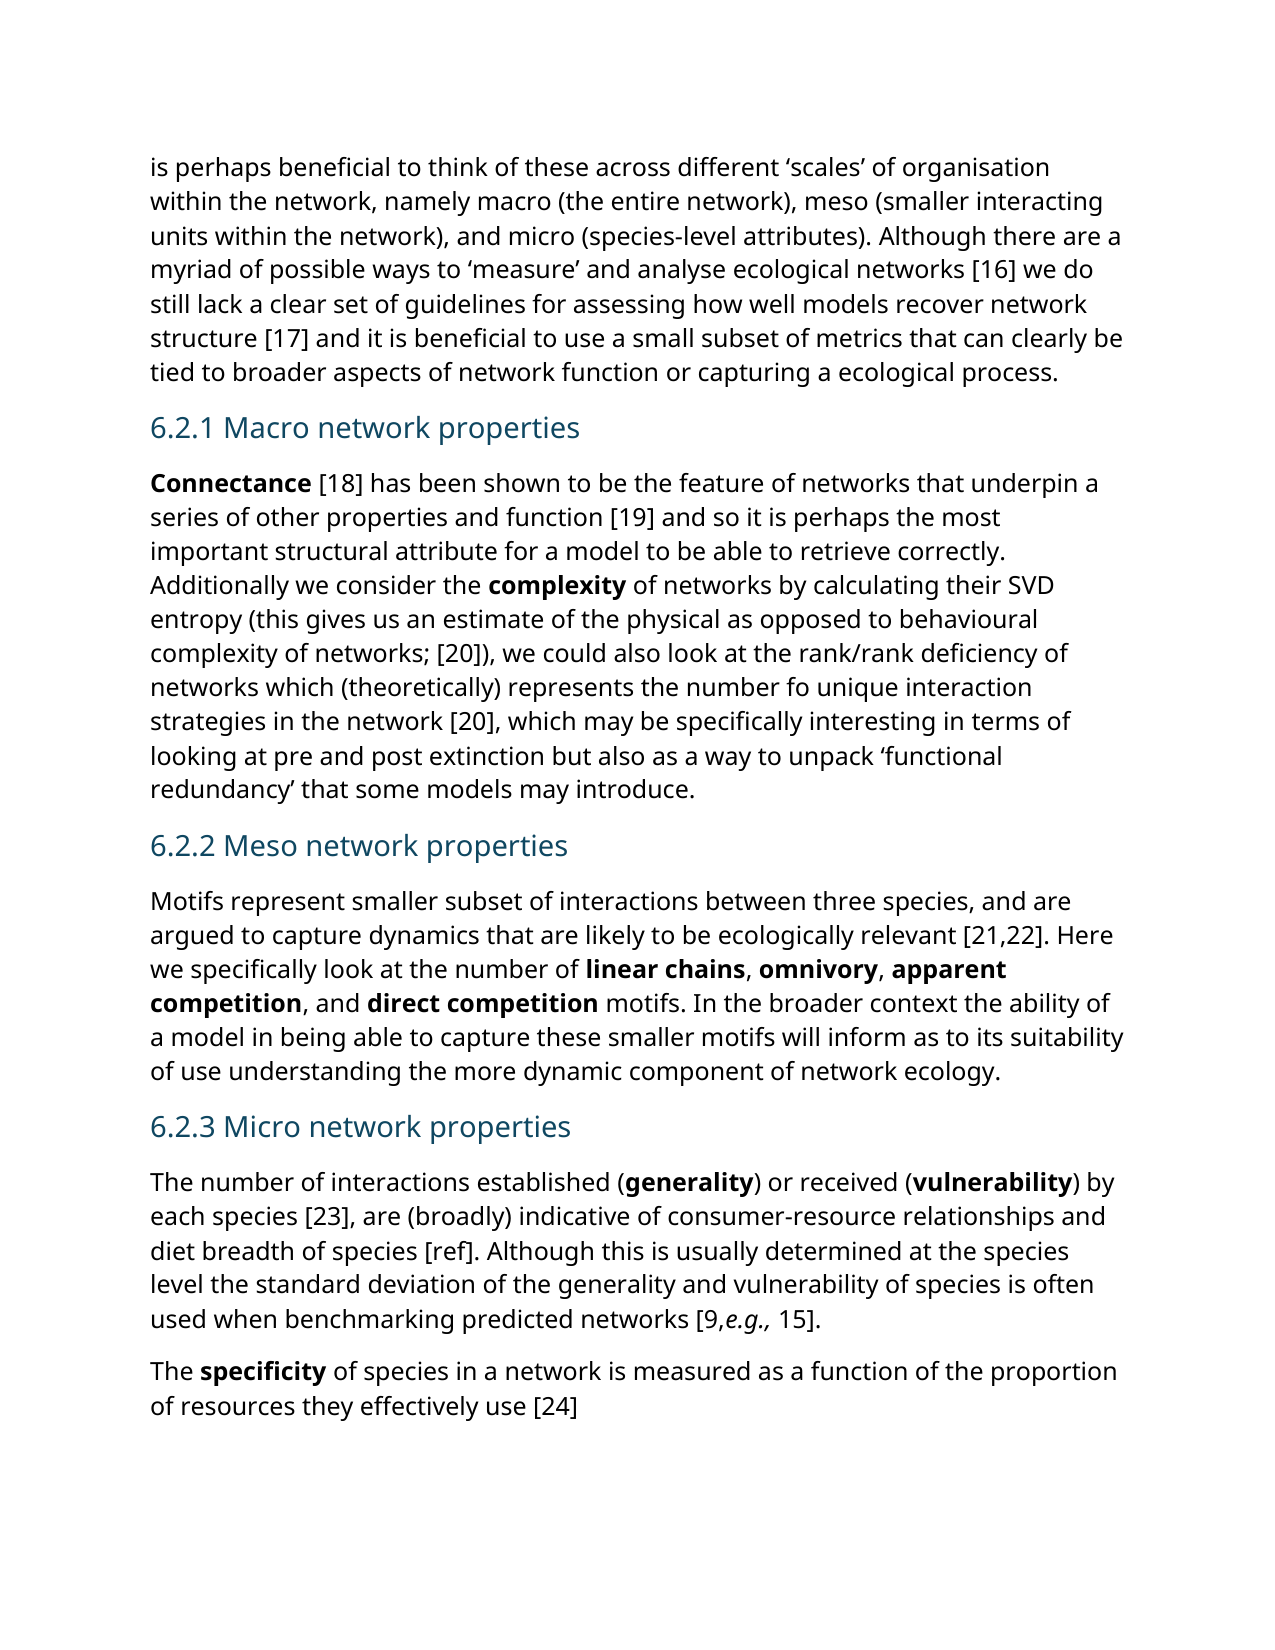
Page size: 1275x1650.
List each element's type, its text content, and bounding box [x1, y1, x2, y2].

subtitle 6.2.3 Micro network properties [150, 1107, 1125, 1146]
text Connectance [18] has been shown to be the feature of networks that underpin a series of other properties and function [19] and so it is perhaps the most important structural attribute for a model to be able to retrieve correctly. Additionally we consider the complexity of networks by calculating their SVD entropy (this gives us an estimate of the physical as opposed to behavioural complexity of networks; [20]), we could also look at the rank/rank deficiency of networks which (theoretically) represents the number fo unique interaction strategies in the network [20], which may be specifically interesting in terms of looking at pre and post extinction but also as a way to unpack ‘functional redundancy’ that some models may introduce. [150, 466, 1125, 806]
text Motifs represent smaller subset of interactions between three species, and are argued to capture dynamics that are likely to be ecologically relevant [21,22]. Here we specifically look at the number of linear chains, omnivory, apparent competition, and direct competition motifs. In the broader context the ability of a model in being able to capture these smaller motifs will inform as to its suitability of use understanding the more dynamic component of network ecology. [150, 883, 1125, 1088]
subtitle 6.2.2 Meso network properties [150, 825, 1125, 865]
text The number of interactions established (generality) or received (vulnerability) by each species [23], are (broadly) indicative of consumer-resource relationships and diet breadth of species [ref]. Although this is usually determined at the species level the standard deviation of the generality and vulnerability of species is often used when benchmarking predicted networks [9,e.g., 15]. [150, 1165, 1125, 1335]
subtitle 6.2.1 Macro network properties [150, 407, 1125, 447]
text The specificity of species in a network is measured as a function of the proportion of resources they effectively use [24] [150, 1354, 1125, 1422]
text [150, 150, 1125, 388]
